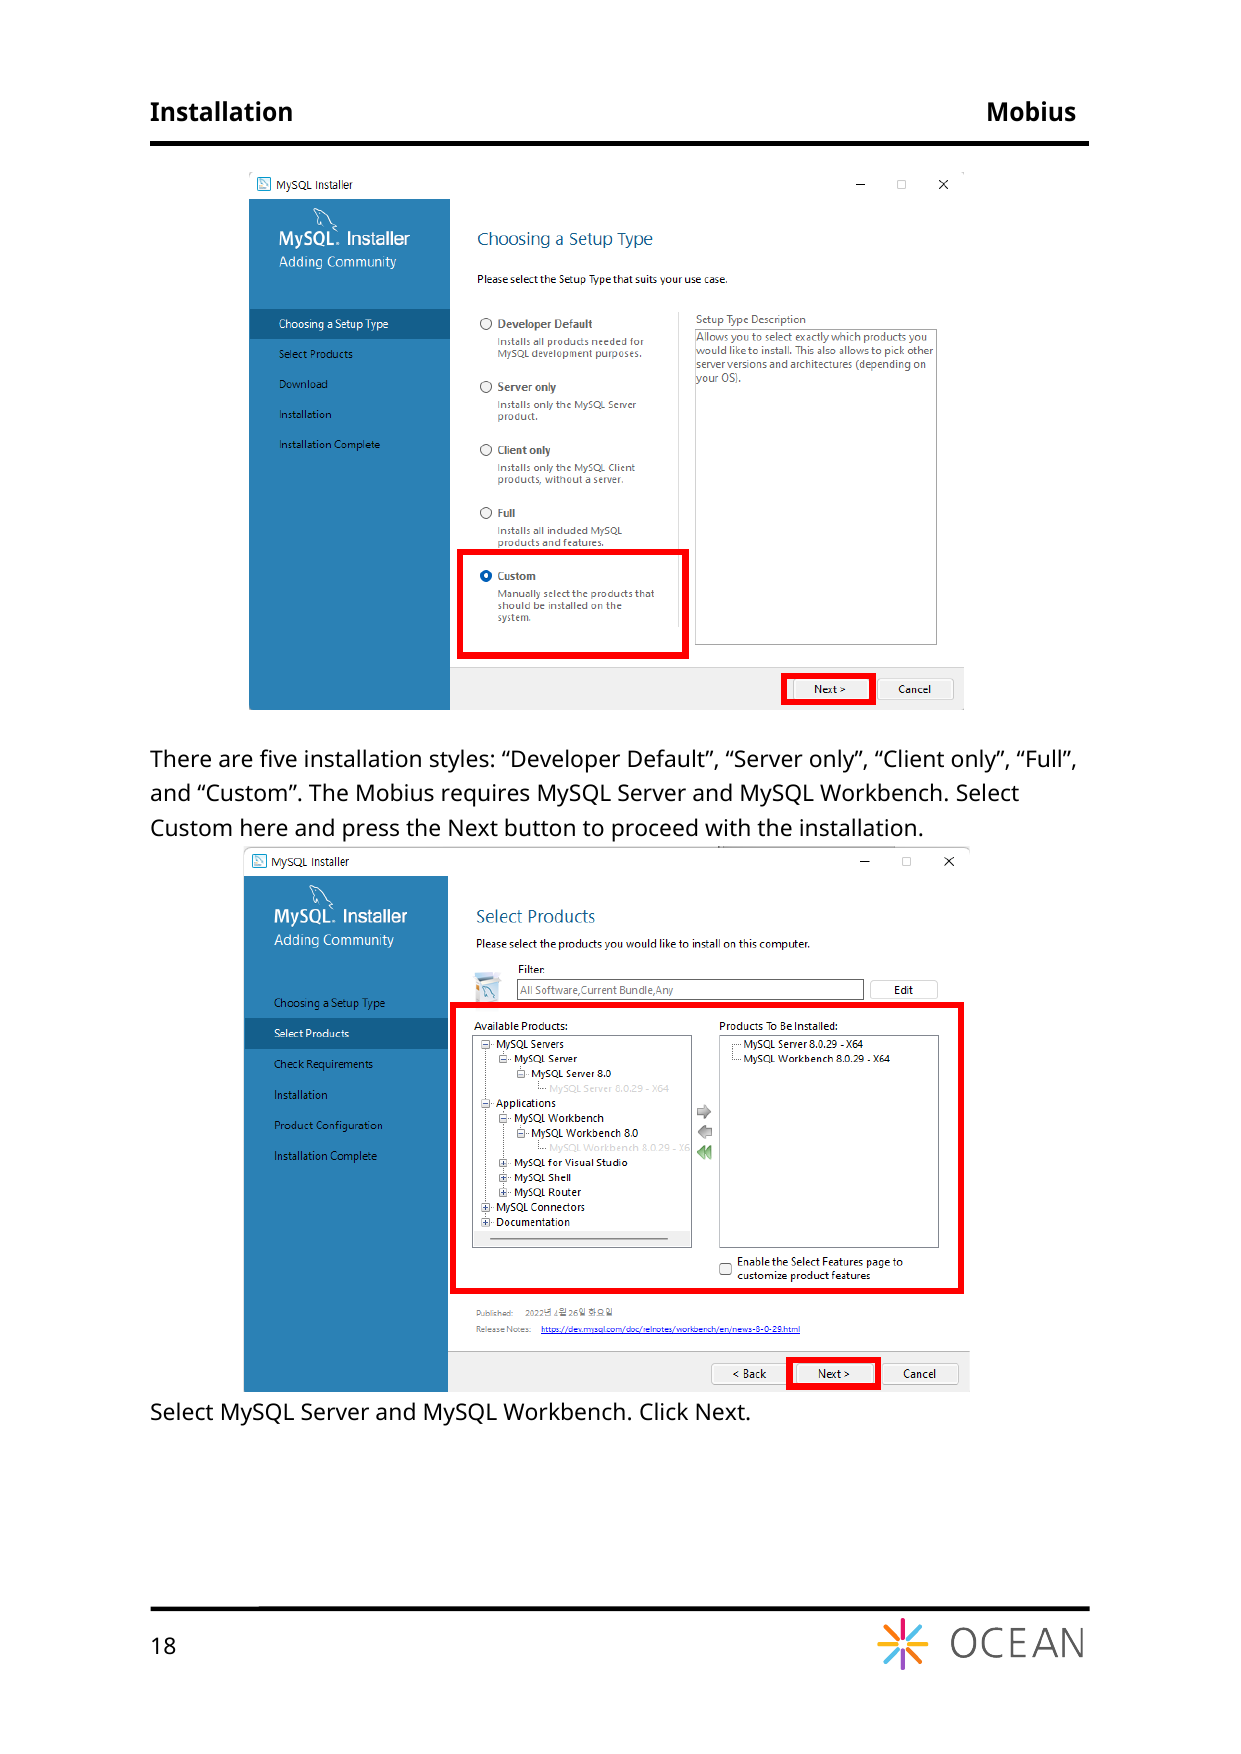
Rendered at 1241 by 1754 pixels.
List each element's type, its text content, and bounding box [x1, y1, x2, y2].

picture [249, 172, 964, 710]
text Select MySQL Server and MySQL Workbench. Click Next. [150, 1396, 1107, 1428]
picture [243, 846, 970, 1392]
picture [877, 1618, 1083, 1670]
text There are five installation styles: “Developer Default”, “Server only”, “Client only”, “Full”, and “Custom”. The Mobius requires MySQL Server and MySQL Workbench. Select Custom here and press the Next button to proceed with the installation. [150, 743, 1107, 843]
